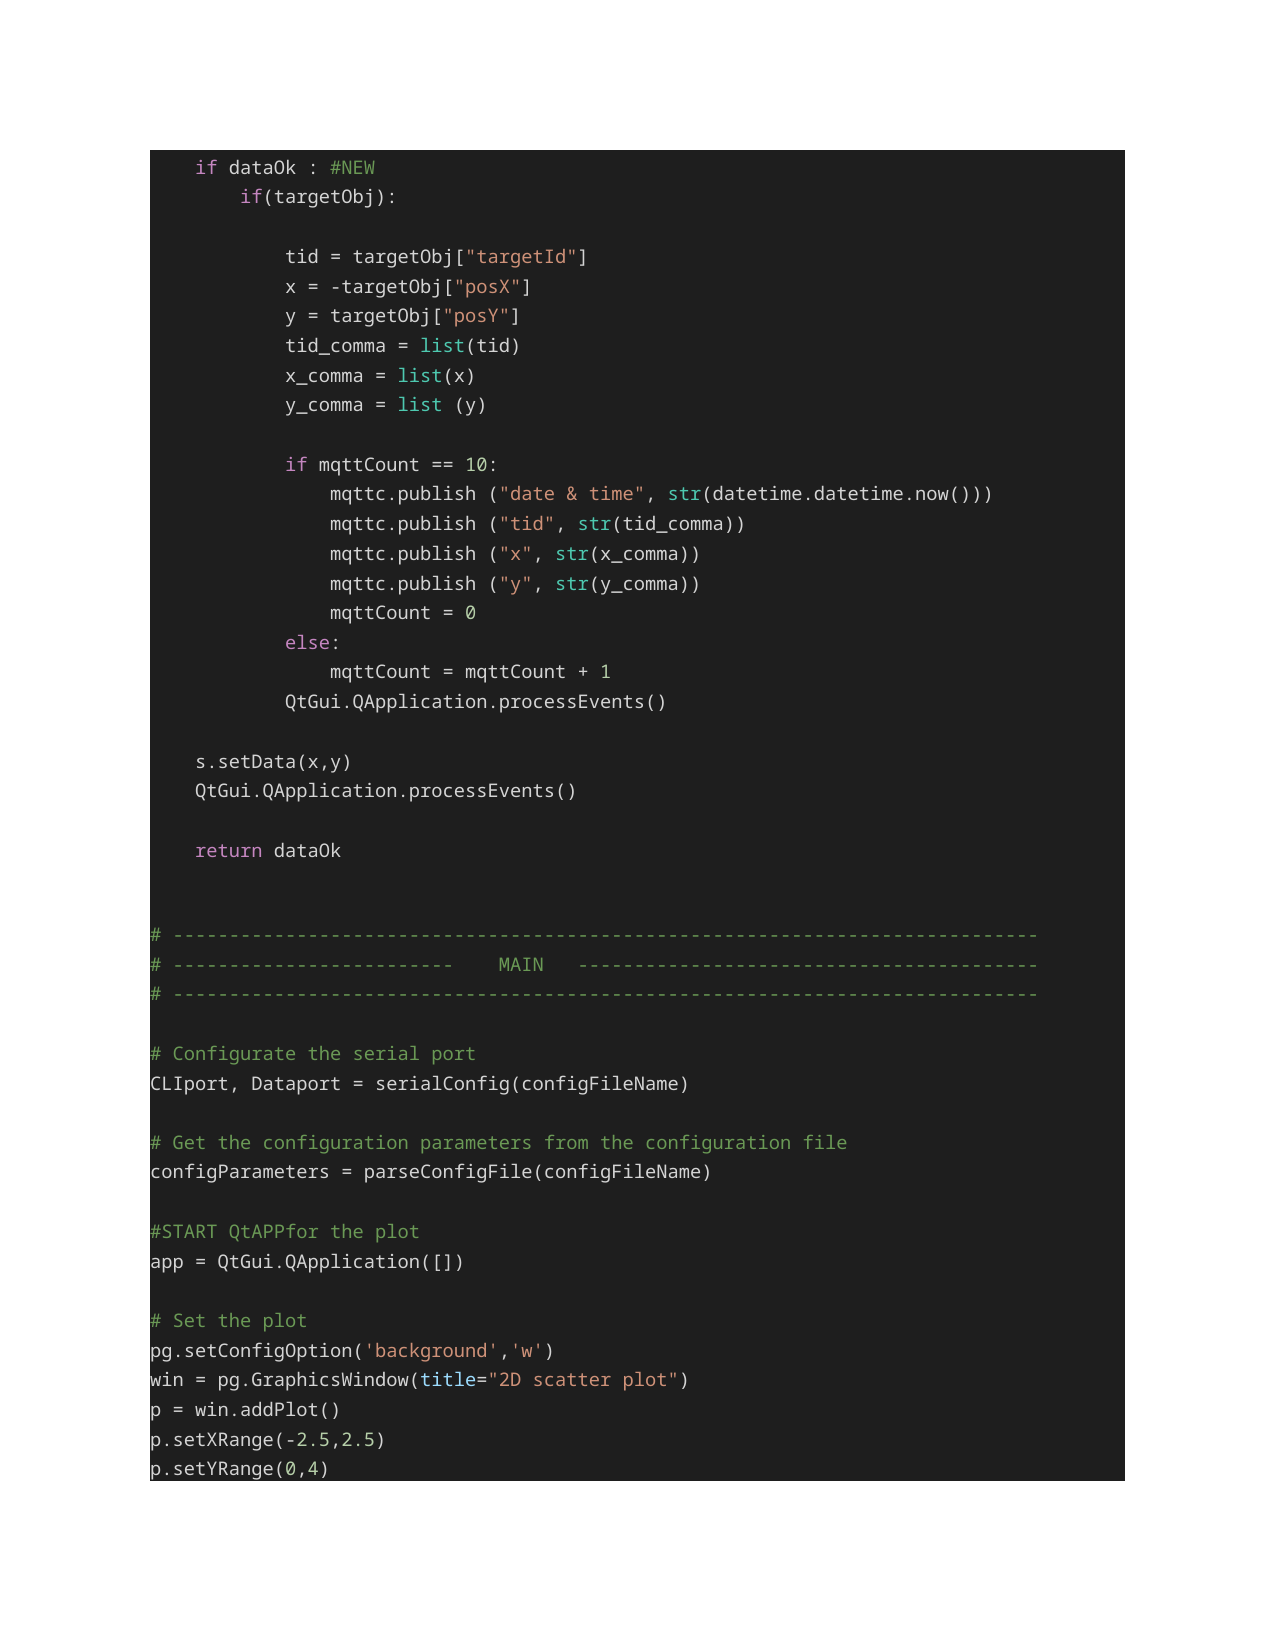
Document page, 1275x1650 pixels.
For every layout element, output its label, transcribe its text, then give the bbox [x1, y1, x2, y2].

text configParameters = parseConfigFile(configFileName) [150, 1155, 1125, 1184]
text app = QtGui.QApplication([]) [150, 1244, 1125, 1273]
text pg.setConfigOption('background','w') [150, 1333, 1125, 1362]
text # ------------------------- MAIN ----------------------------------------- [150, 947, 1125, 977]
text if mqttCount == 10: [150, 447, 1125, 477]
text x = -targetObj["posX"] [150, 269, 1125, 298]
text y = targetObj["posY"] [150, 298, 1125, 328]
text mqttCount = 0 [150, 595, 1125, 625]
text else: [150, 625, 1125, 655]
text mqttCount = mqttCount + 1 [150, 655, 1125, 684]
text QtGui.QApplication.processEvents() [150, 773, 1125, 803]
text # Get the configuration parameters from the configuration file [150, 1125, 1125, 1155]
text mqttc.publish ("date & time", str(datetime.datetime.now())) [150, 477, 1125, 506]
text mqttc.publish ("tid", str(tid_comma)) [150, 506, 1125, 536]
text p.setYRange(0,4) [150, 1452, 1125, 1481]
text QtGui.QApplication.processEvents() [150, 684, 1125, 714]
text mqttc.publish ("x", str(x_comma)) [150, 536, 1125, 566]
text # Set the plot [150, 1303, 1125, 1333]
text tid_comma = list(tid) [150, 328, 1125, 358]
text #START QtAPPfor the plot [150, 1214, 1125, 1244]
text # ----------------------------------------------------------------------------- [150, 917, 1125, 947]
text s.setData(x,y) [150, 744, 1125, 773]
text return dataOk [150, 833, 1125, 862]
text win = pg.GraphicsWindow(title="2D scatter plot") [150, 1362, 1125, 1392]
text tid = targetObj["targetId"] [150, 239, 1125, 269]
text if dataOk : #NEW [150, 150, 1125, 180]
text y_comma = list (y) [150, 387, 1125, 417]
text p = win.addPlot() [150, 1392, 1125, 1422]
text # Configurate the serial port [150, 1036, 1125, 1066]
text CLIport, Dataport = serialConfig(configFileName) [150, 1066, 1125, 1095]
text mqttc.publish ("y", str(y_comma)) [150, 566, 1125, 595]
text x_comma = list(x) [150, 358, 1125, 387]
text if(targetObj): [150, 180, 1125, 209]
text p.setXRange(-2.5,2.5) [150, 1422, 1125, 1452]
text # ----------------------------------------------------------------------------- [150, 977, 1125, 1006]
